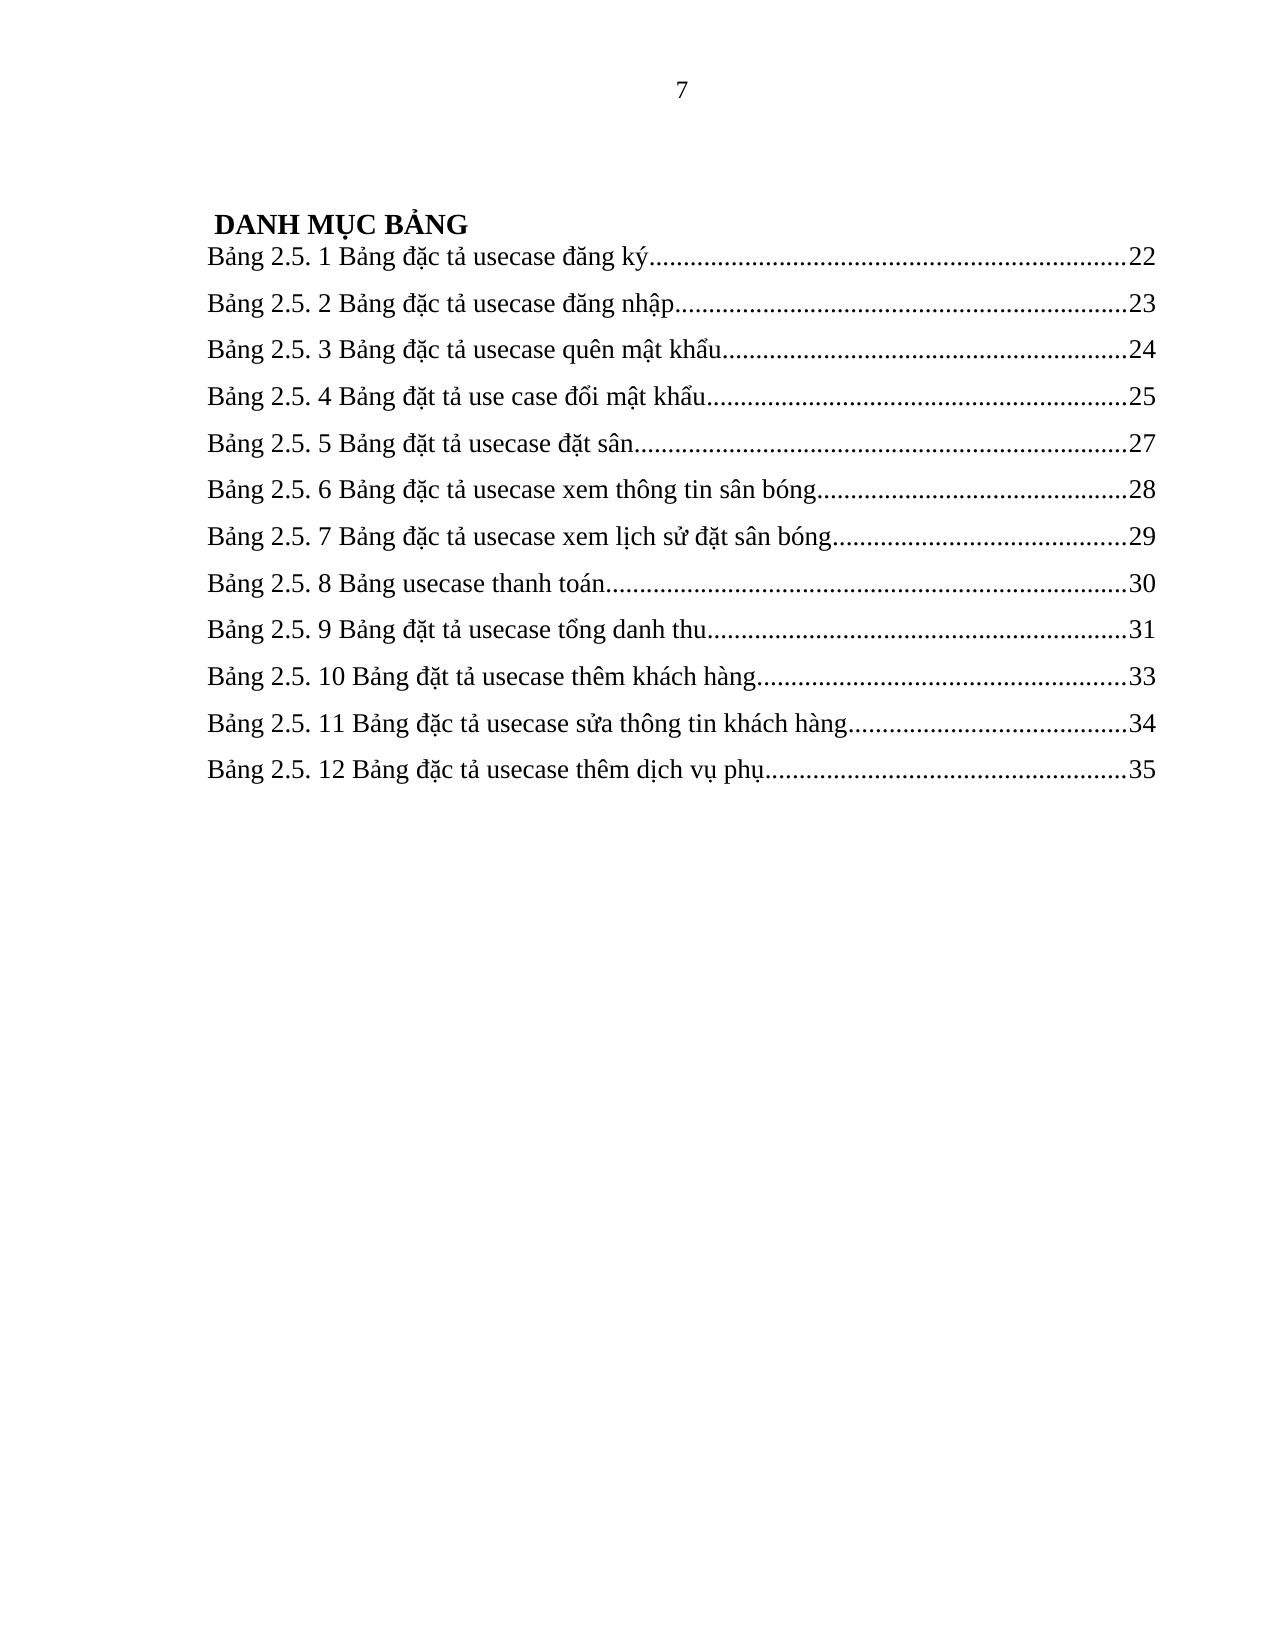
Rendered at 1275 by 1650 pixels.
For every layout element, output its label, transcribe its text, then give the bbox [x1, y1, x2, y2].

text Bảng 2.5. 1 Bảng đặc tả usecase đăng ký 22 [207, 240, 1157, 271]
text Bảng 2.5. 12 Bảng đặc tả usecase thêm dịch vụ phụ 35 [207, 754, 1157, 785]
text Bảng 2.5. 6 Bảng đặc tả usecase xem thông tin sân bóng 28 [207, 474, 1157, 505]
text Bảng 2.5. 3 Bảng đặc tả usecase quên mật khẩu 24 [207, 334, 1157, 365]
text DANH MỤC BẢNG [207, 207, 1157, 240]
text Bảng 2.5. 8 Bảng usecase thanh toán 30 [207, 567, 1157, 598]
text Bảng 2.5. 10 Bảng đặt tả usecase thêm khách hàng 33 [207, 660, 1157, 691]
text Bảng 2.5. 4 Bảng đặt tả use case đổi mật khẩu 25 [207, 380, 1157, 411]
text Bảng 2.5. 11 Bảng đặc tả usecase sửa thông tin khách hàng 34 [207, 707, 1157, 738]
text Bảng 2.5. 7 Bảng đặc tả usecase xem lịch sử đặt sân bóng 29 [207, 520, 1157, 551]
text Bảng 2.5. 9 Bảng đặt tả usecase tổng danh thu 31 [207, 614, 1157, 645]
text Bảng 2.5. 5 Bảng đặt tả usecase đặt sân 27 [207, 427, 1157, 458]
text Bảng 2.5. 2 Bảng đặc tả usecase đăng nhập 23 [207, 287, 1157, 318]
